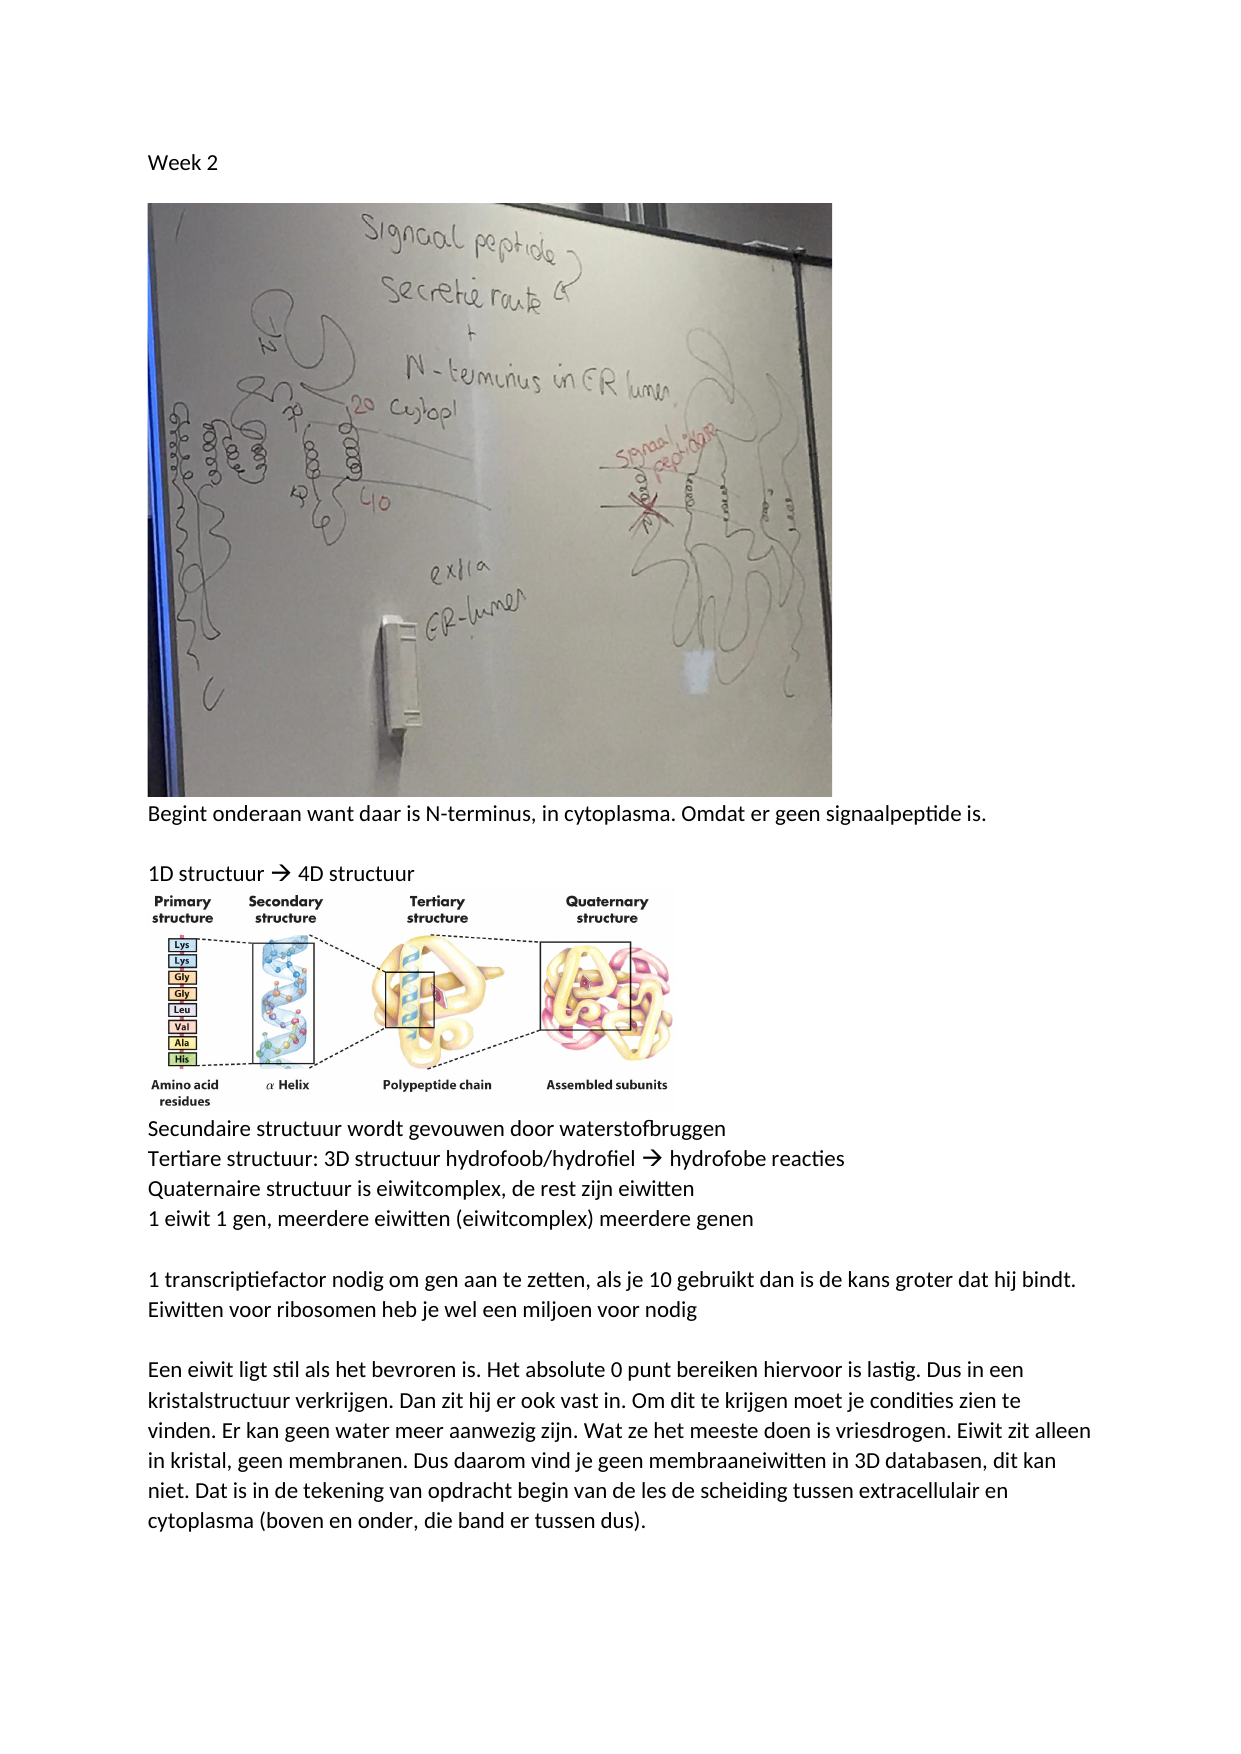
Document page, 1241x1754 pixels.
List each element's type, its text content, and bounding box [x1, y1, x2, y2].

text 1D structuur 4D structuur [148, 859, 1093, 887]
picture [147, 203, 833, 797]
picture [147, 889, 676, 1112]
text 1 transcriptiefactor nodig om gen aan te zetten, als je 10 gebruikt dan is de kans groter dat hij bindt. [148, 1265, 1093, 1293]
text Secundaire structuur wordt gevouwen door waterstofbruggen [148, 1114, 1093, 1142]
text Tertiare structuur: 3D structuur hydrofoob/hydrofiel hydrofobe reacties [148, 1144, 1093, 1172]
text Eiwitten voor ribosomen heb je wel een miljoen voor nodig [148, 1295, 1093, 1323]
text Week 2 [148, 148, 1093, 176]
text 1 eiwit 1 gen, meerdere eiwitten (eiwitcomplex) meerdere genen [148, 1204, 1093, 1233]
text Quaternaire structuur is eiwitcomplex, de rest zijn eiwitten [148, 1174, 1093, 1202]
text Een eiwit ligt stil als het bevroren is. Het absolute 0 punt bereiken hiervoor is lastig. Dus in een kristalstructuur verkrijgen. Dan zit hij er ook vast in. Om dit te krijgen moet je condities zien te vinden. Er kan geen water meer aanwezig zijn. Wat ze het meeste doen is vriesdrogen. Eiwit zit alleen in kristal, geen membranen. Dus daarom vind je geen membraaneiwitten in 3D databasen, dit kan niet. Dat is in de tekening van opdracht begin van de les de scheiding tussen extracellulair en cytoplasma (boven en onder, die band er tussen dus). [148, 1356, 1093, 1535]
text Begint onderaan want daar is N-terminus, in cytoplasma. Omdat er geen signaalpeptide is. [148, 799, 1093, 827]
